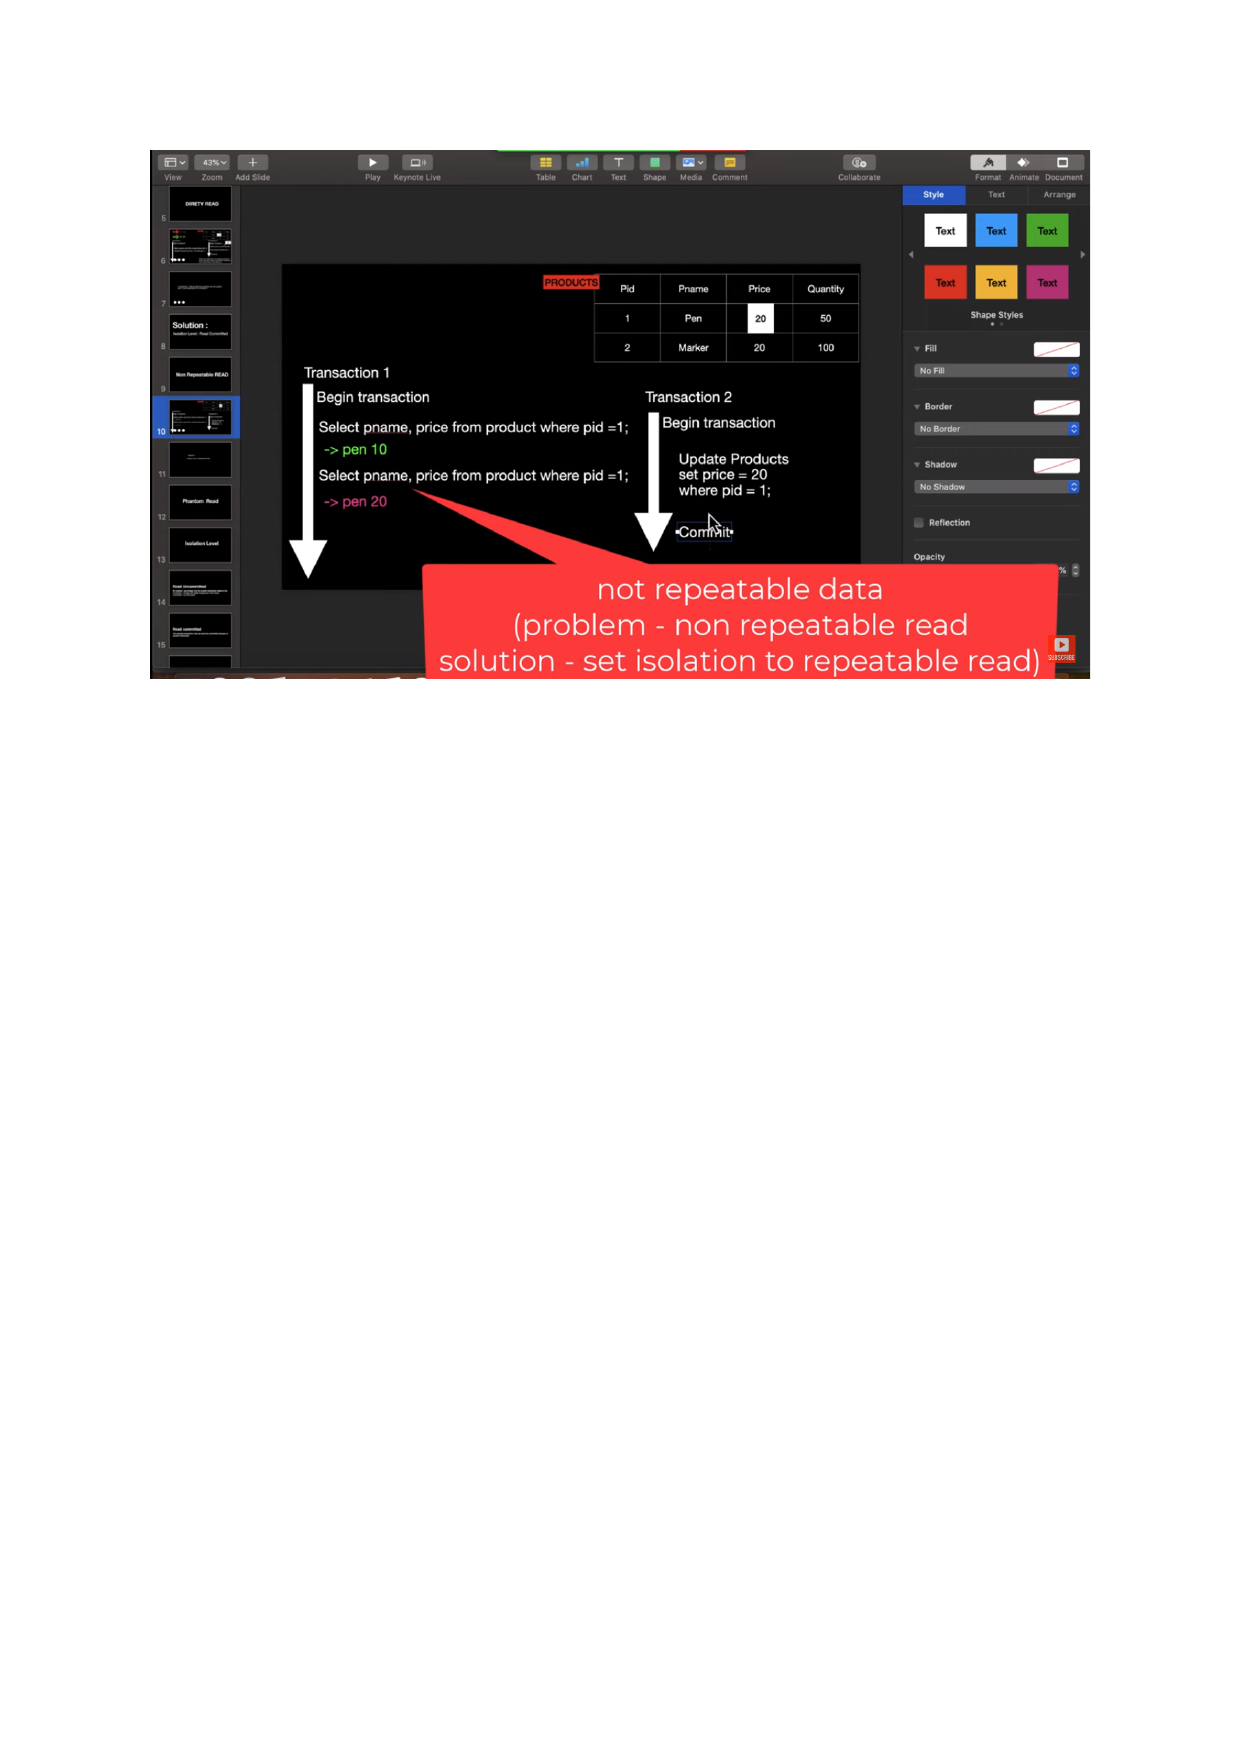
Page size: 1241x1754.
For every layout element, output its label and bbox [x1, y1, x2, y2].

picture [150, 150, 1091, 679]
